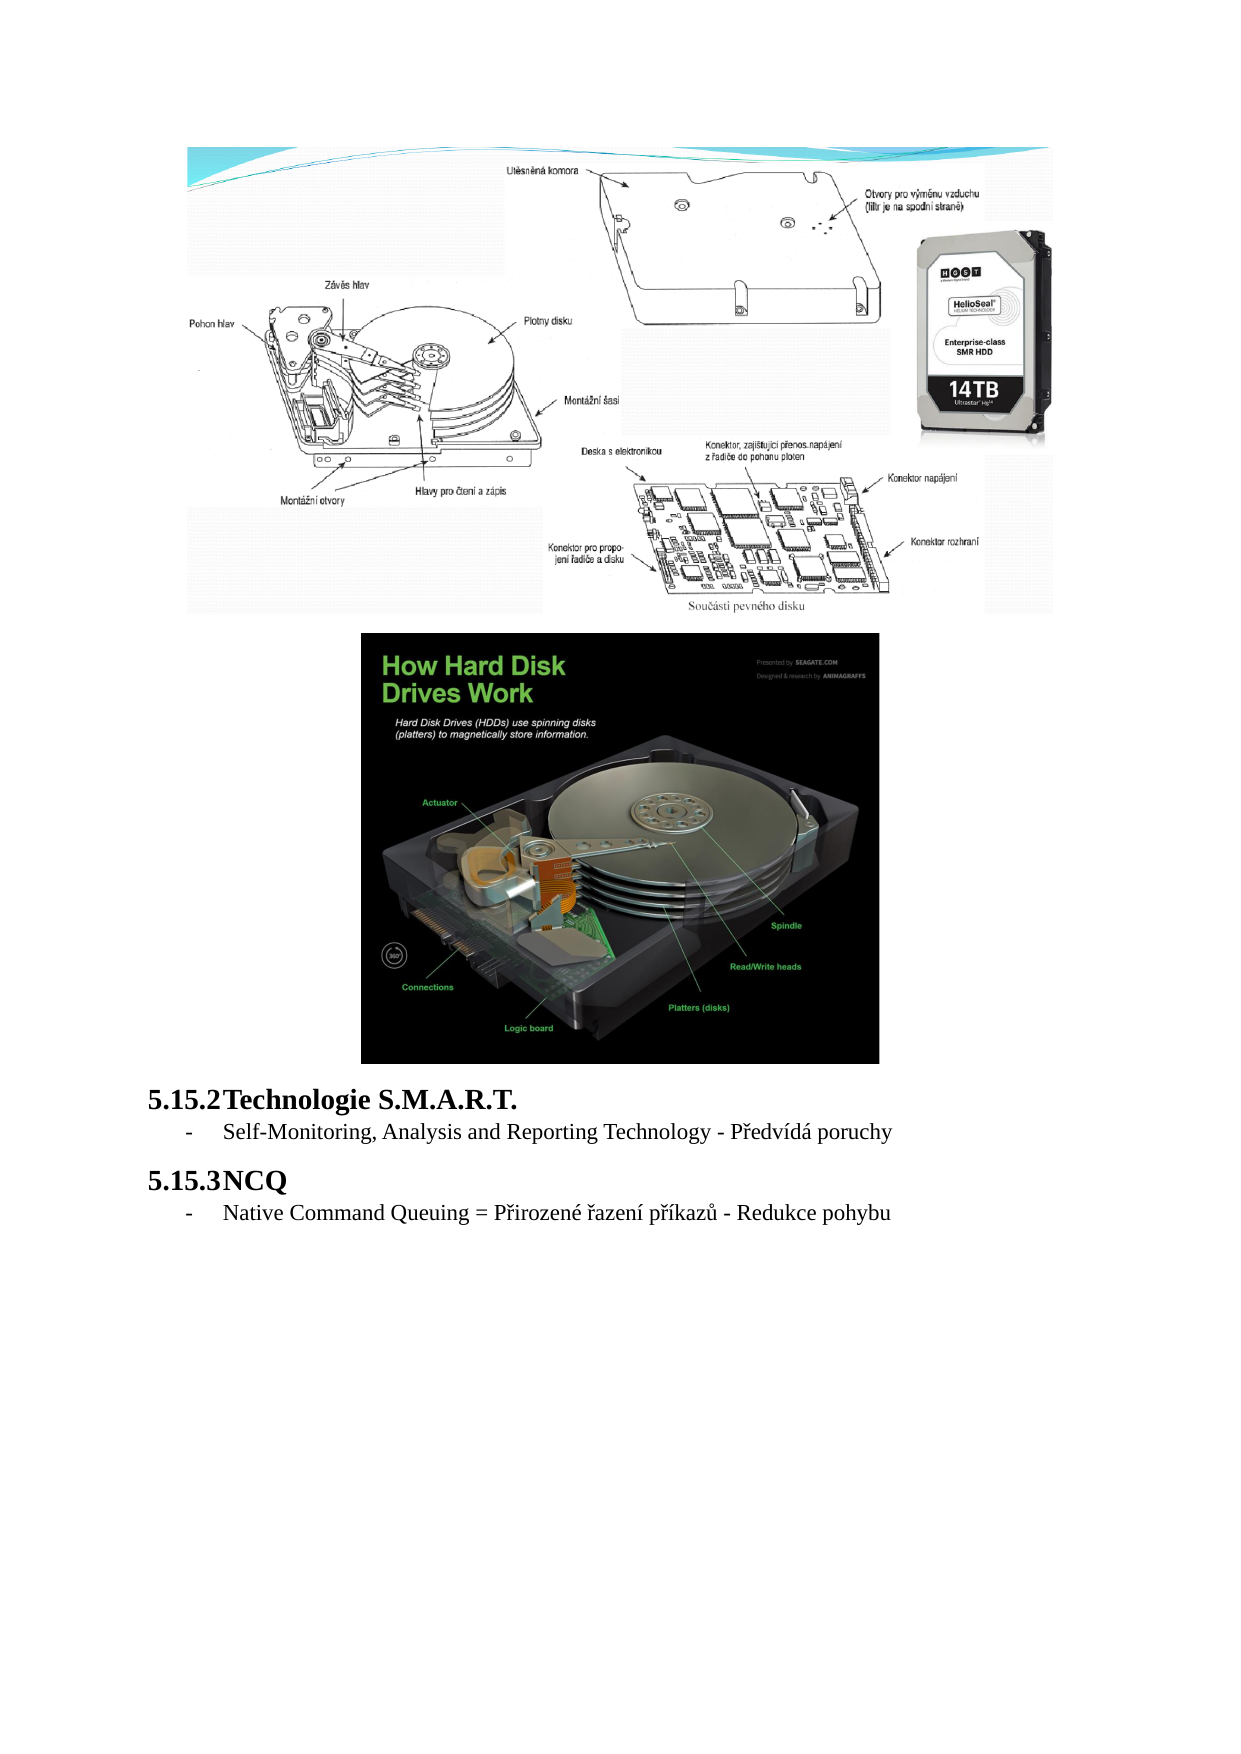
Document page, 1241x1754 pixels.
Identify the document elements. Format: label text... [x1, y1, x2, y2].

list Self-Monitoring, Analysis and Reporting Technology - Předvídá poruchy [185, 1118, 1093, 1144]
picture [361, 633, 880, 1064]
subtitle Technologie S.M.A.R.T. [148, 1082, 1093, 1116]
picture [187, 147, 1053, 615]
list Native Command Queuing = Přirozené řazení příkazů - Redukce pohybu [185, 1199, 1093, 1226]
subtitle NCQ [148, 1163, 1093, 1197]
